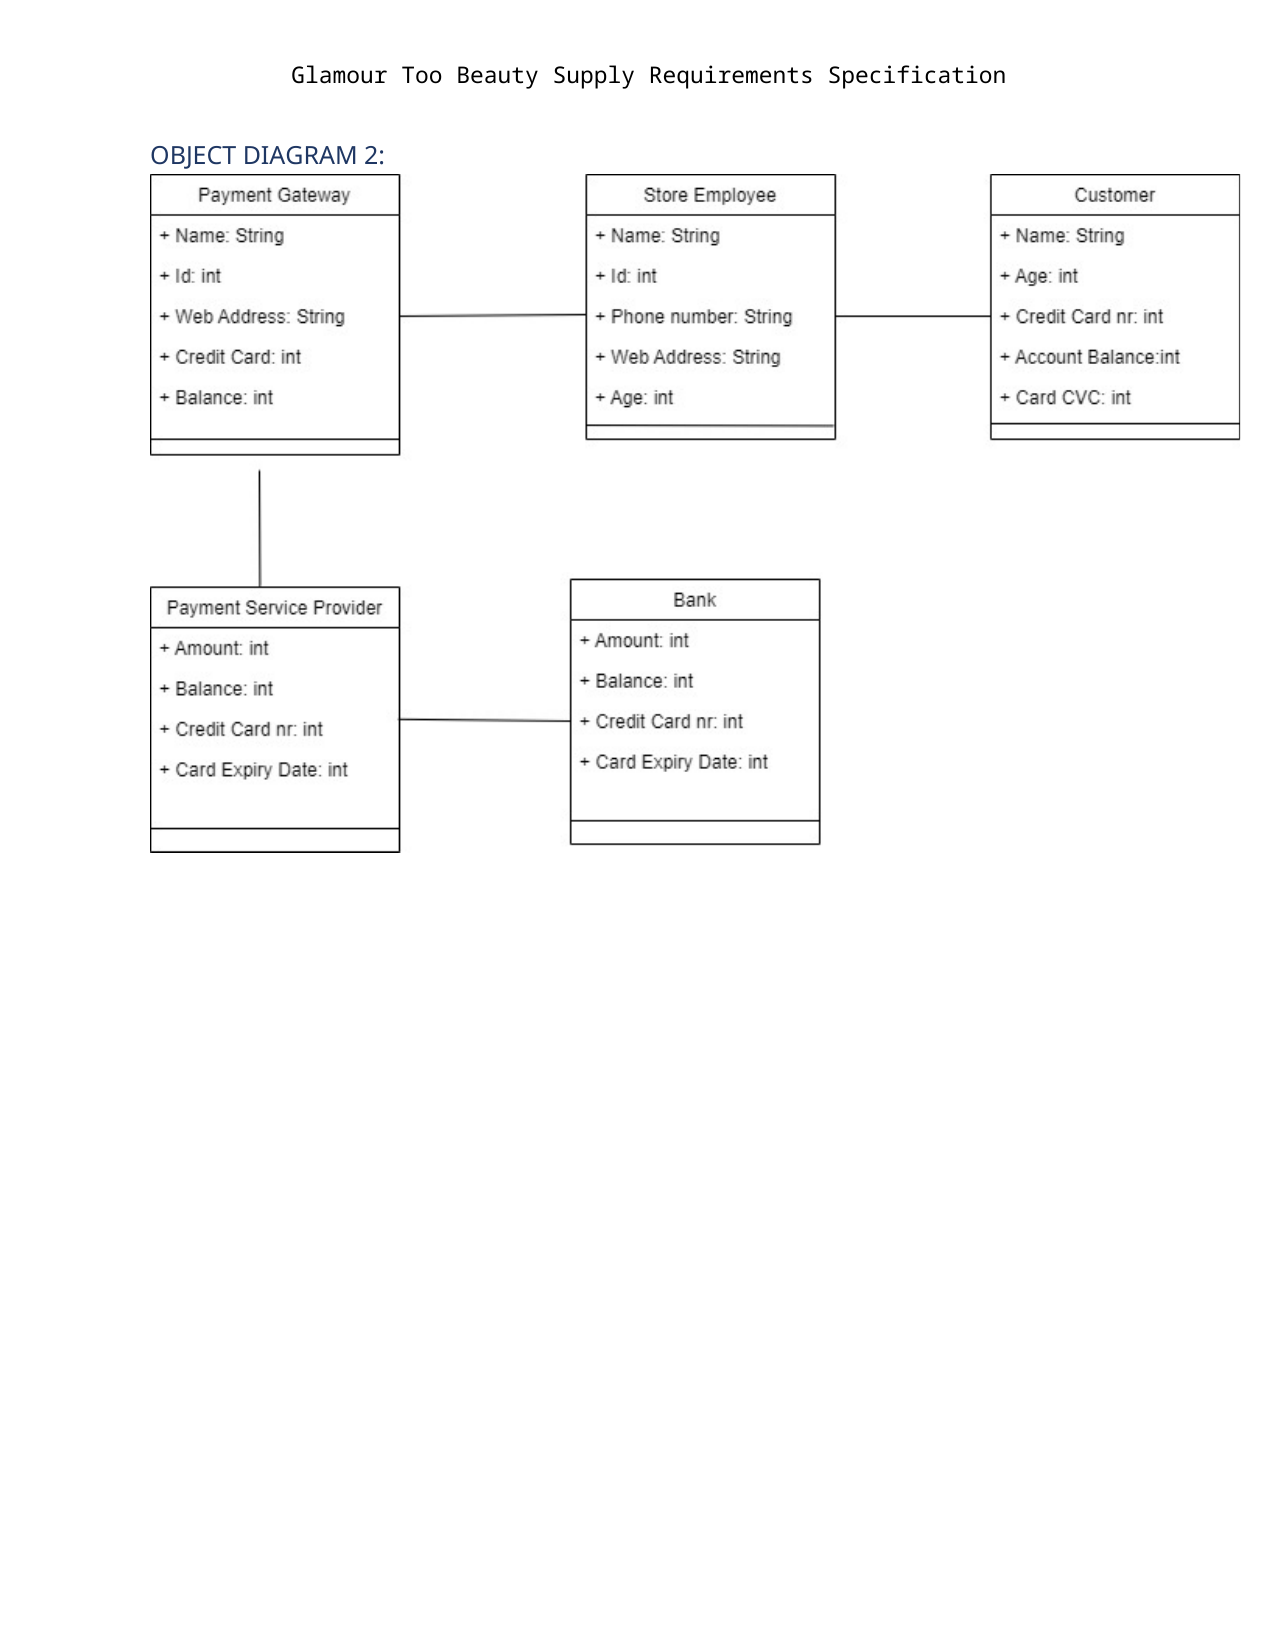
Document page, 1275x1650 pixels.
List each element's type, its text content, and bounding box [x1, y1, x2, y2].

subtitle OBJECT DIAGRAM 2: [150, 137, 1240, 172]
picture [150, 174, 1241, 853]
